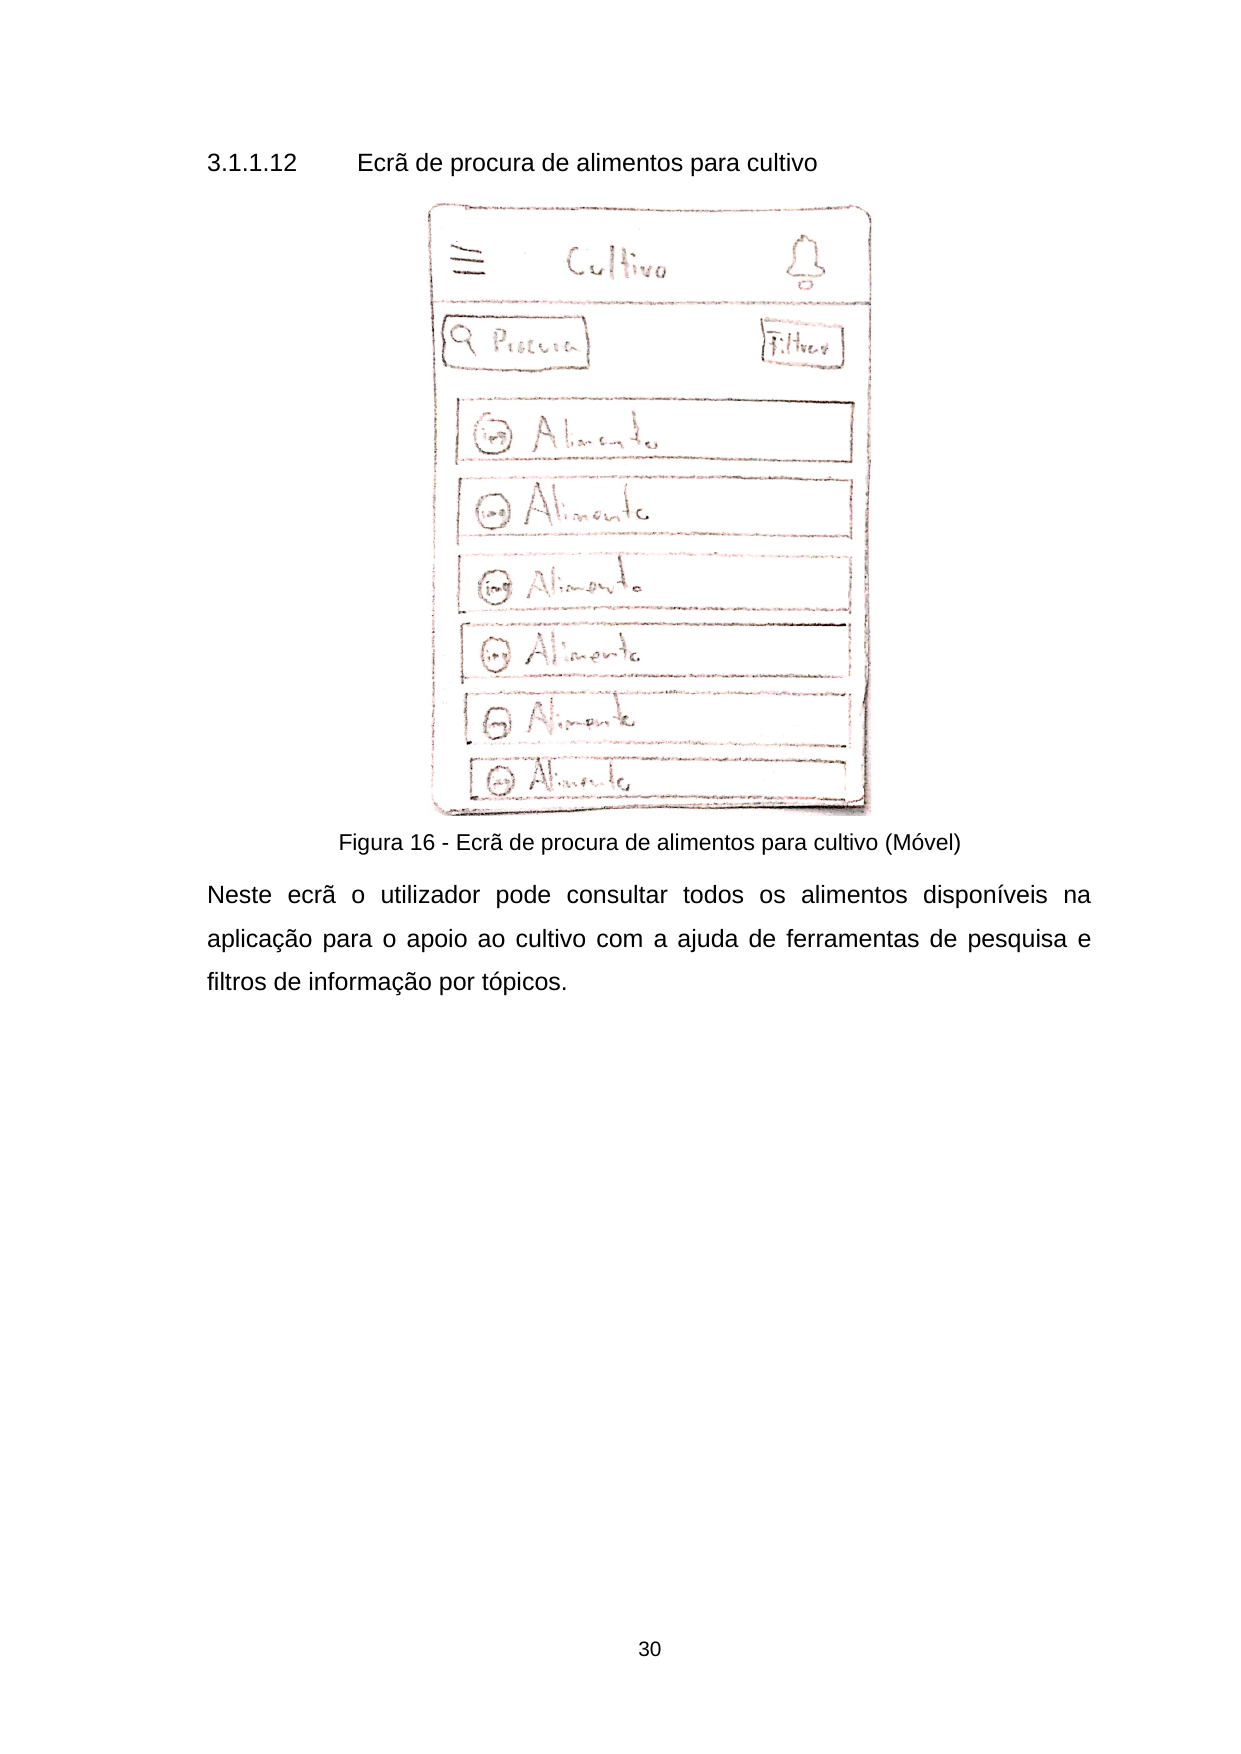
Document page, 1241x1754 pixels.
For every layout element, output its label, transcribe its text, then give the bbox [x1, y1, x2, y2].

text Neste ecrã o utilizador pode consultar todos os alimentos disponíveis na aplicação para o apoio ao cultivo com a ajuda de ferramentas de pesquisa e filtros de informação por tópicos. [207, 881, 1092, 996]
text Ecrã de procura de alimentos para cultivo [207, 148, 1092, 176]
picture [427, 203, 872, 816]
text Figura 16 - Ecrã de procura de alimentos para cultivo (Móvel) [207, 829, 1092, 856]
